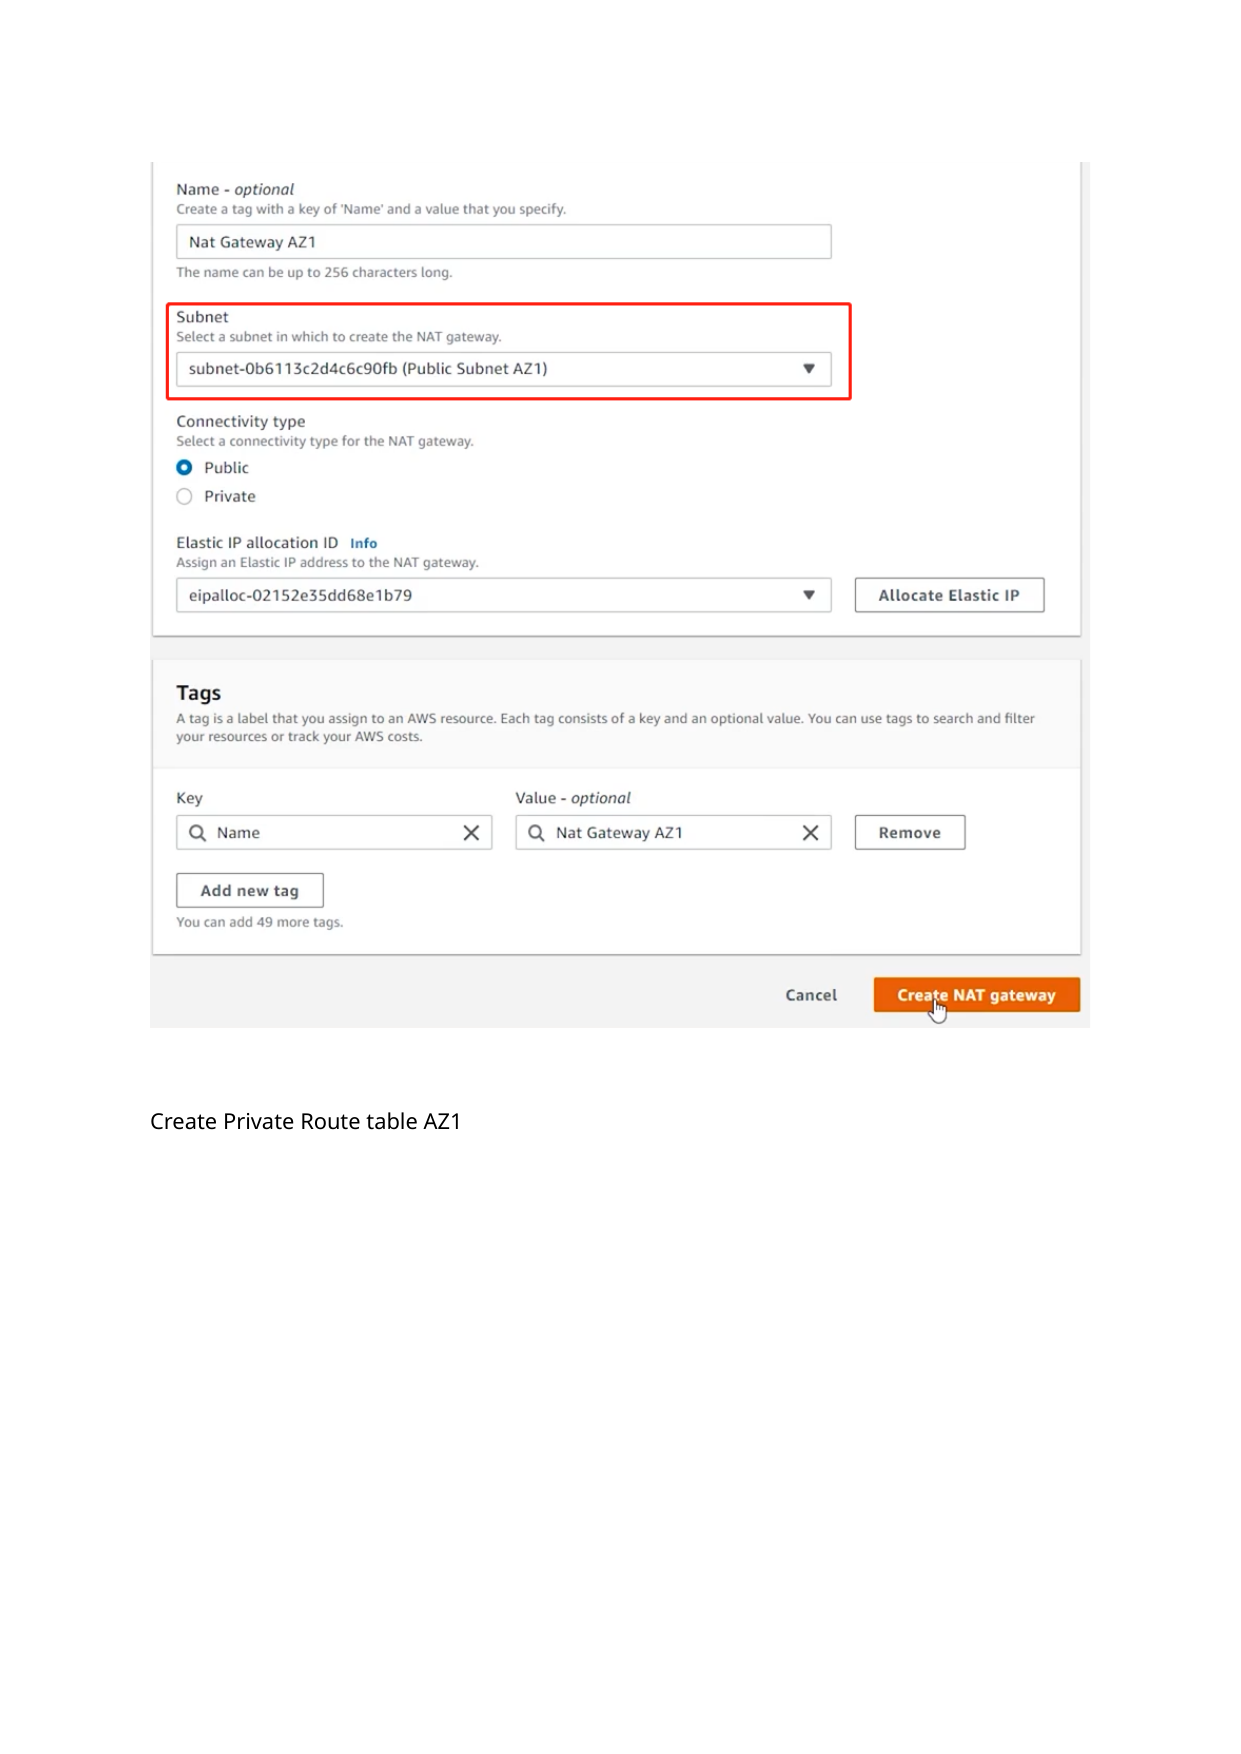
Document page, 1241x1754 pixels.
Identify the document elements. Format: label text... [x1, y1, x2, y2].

picture [150, 162, 1091, 1028]
text Create Private Route table AZ1 [150, 1104, 1090, 1137]
